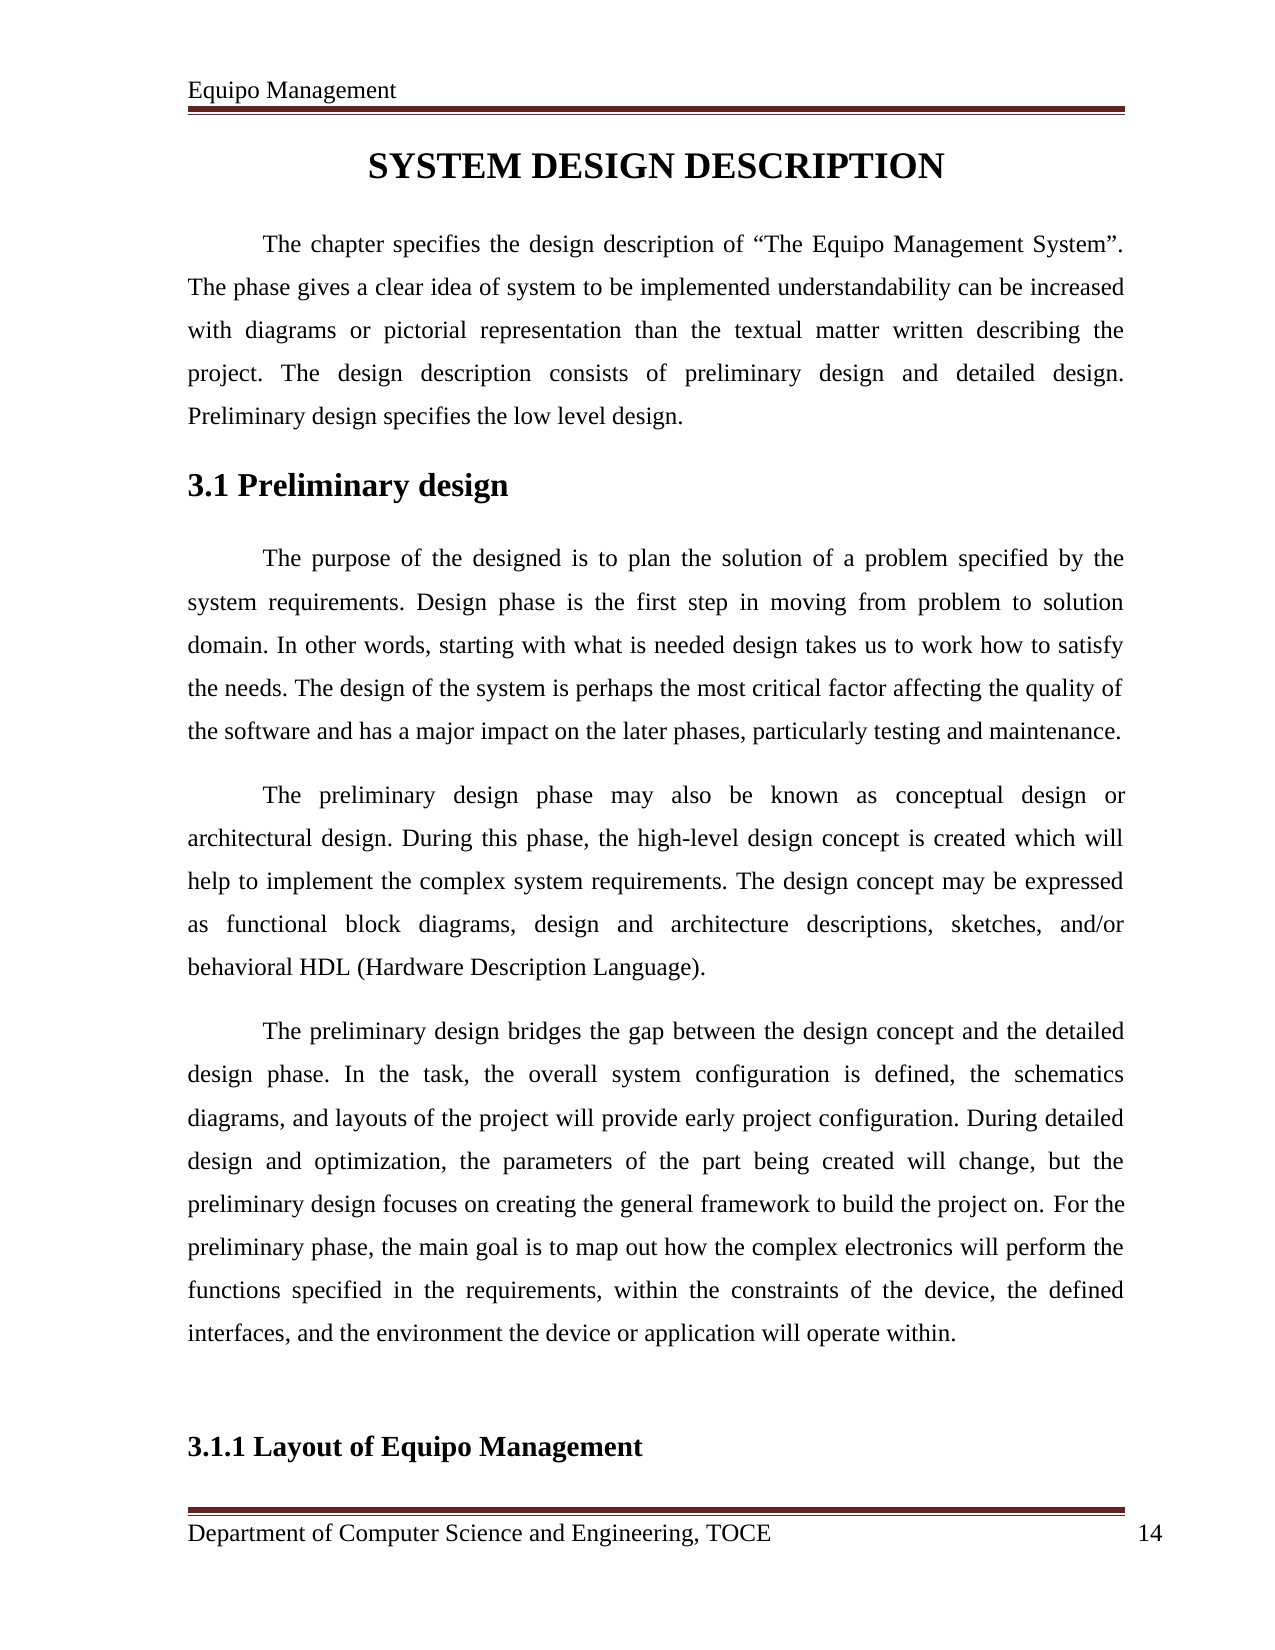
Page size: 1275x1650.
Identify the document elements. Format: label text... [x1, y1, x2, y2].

text The preliminary design phase may also be known as conceptual design or architectural design. During this phase, the high-level design concept is created which will help to implement the complex system requirements. The design concept may be expressed as functional block diagrams, design and architecture descriptions, sketches, and/or behavioral HDL (Hardware Description Language). [187, 780, 1125, 981]
text SYSTEM DESIGN DESCRIPTION [187, 143, 1125, 186]
text The preliminary design bridges the gap between the design concept and the detailed design phase. In the task, the overall system configuration is defined, the schematics diagrams, and layouts of the project will provide early project configuration. During detailed design and optimization, the parameters of the part being created will change, but the preliminary design focuses on creating the general framework to build the project on. For the preliminary phase, the main goal is to map out how the complex electronics will perform the functions specified in the requirements, within the constraints of the device, the defined interfaces, and the environment the device or application will operate within. [187, 1016, 1125, 1347]
text 3.1.1 Layout of Equipo Management [187, 1429, 1125, 1463]
text The chapter specifies the design description of “The Equipo Management System”. The phase gives a clear idea of system to be implemented understandability can be increased with diagrams or pictorial representation than the textual matter written describing the project. The design description consists of preliminary design and detailed design. Preliminary design specifies the low level design. [187, 229, 1125, 430]
text The purpose of the designed is to plan the solution of a problem specified by the system requirements. Design phase is the first step in moving from problem to solution domain. In other words, starting with what is needed design takes us to work how to satisfy the needs. The design of the system is perhaps the most critical factor affecting the quality of the software and has a major impact on the later phases, particularly testing and maintenance. [187, 543, 1125, 745]
text 3.1 Preliminary design [187, 465, 1125, 503]
